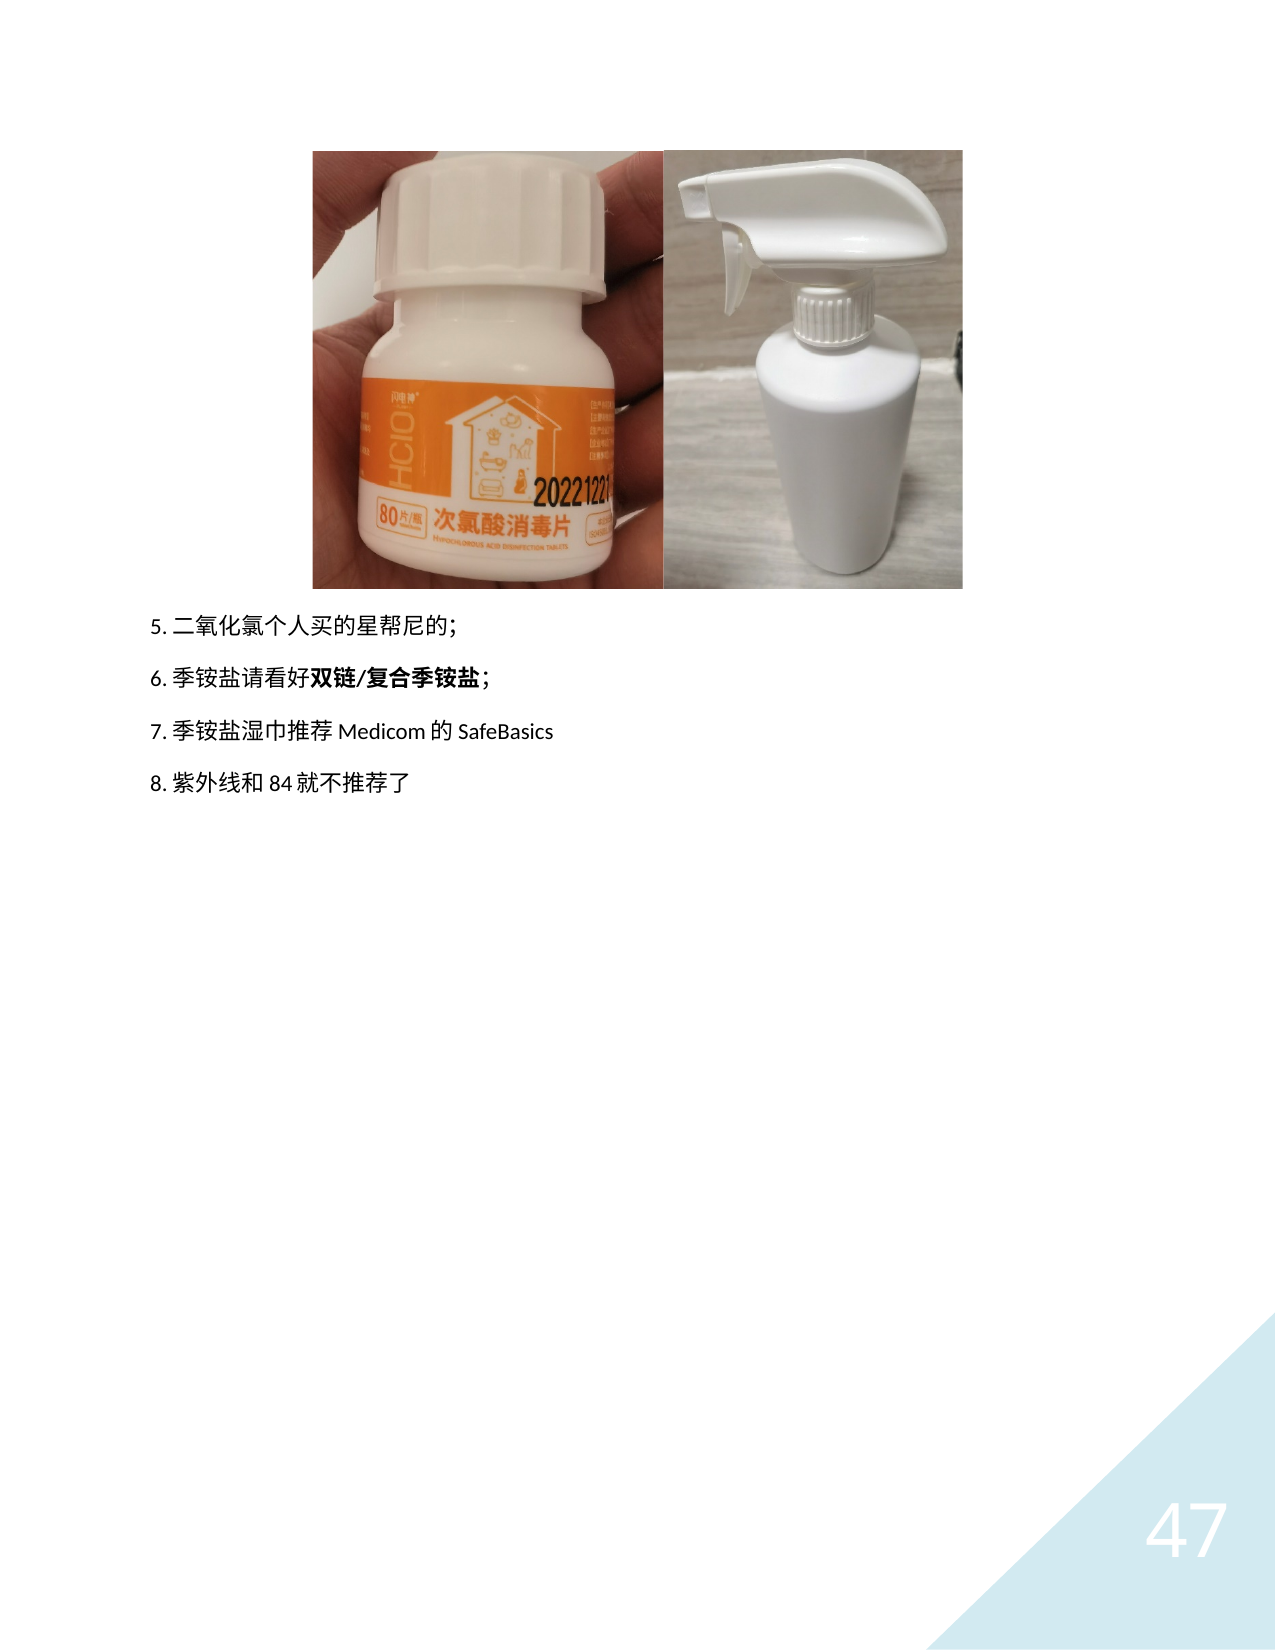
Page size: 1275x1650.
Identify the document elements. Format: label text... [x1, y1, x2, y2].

text 8. 紫外线和84就不推荐了 [150, 765, 1125, 798]
text 5. 二氧化氯个人买的星帮尼的； [150, 608, 1125, 641]
text 7. 季铵盐湿巾推荐Medicom的SafeBasics [150, 713, 1125, 746]
text 6. 季铵盐请看好双链/复合季铵盐； [150, 660, 1125, 693]
picture [312, 150, 963, 589]
